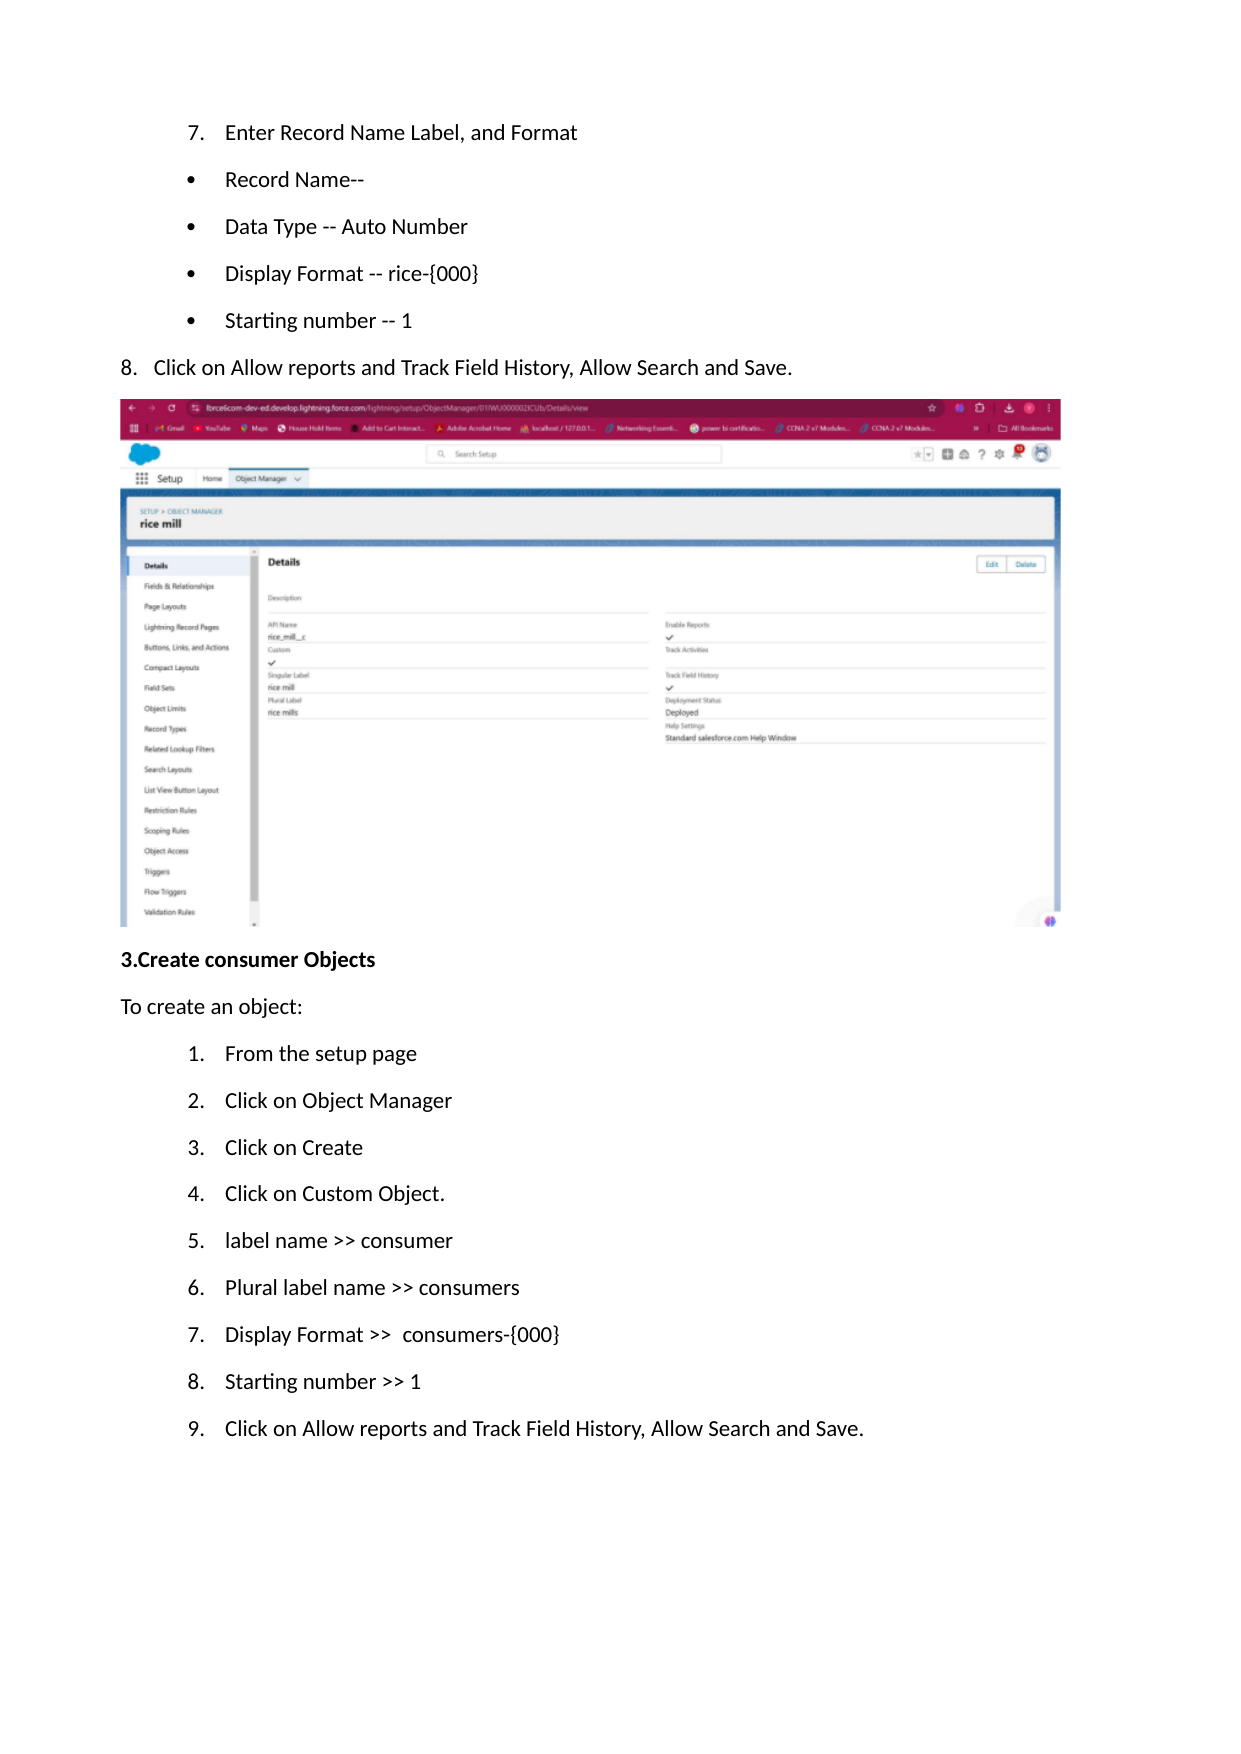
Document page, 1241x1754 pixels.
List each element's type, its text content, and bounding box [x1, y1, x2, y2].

list Plural label name >> consumers [187, 1273, 1124, 1301]
text To create an object: [120, 992, 1124, 1020]
list Click on Custom Object. [187, 1179, 1124, 1208]
list Click on Allow reports and Track Field History, Allow Search and Save. [187, 1414, 1124, 1442]
picture [120, 399, 1061, 927]
list Starting number >> 1 [187, 1367, 1124, 1395]
list label name >> consumer [187, 1226, 1124, 1254]
list Click on Object Manager [187, 1086, 1124, 1114]
list From the setup page [187, 1039, 1124, 1067]
list Display Format -- rice-{000} [187, 259, 1124, 287]
text 8. Click on Allow reports and Track Field History, Allow Search and Save. [120, 353, 1124, 381]
list Display Format >> consumers-{000} [187, 1320, 1124, 1348]
list Enter Record Name Label, and Format [187, 118, 1124, 146]
list Record Name-- [187, 165, 1124, 193]
list Click on Create [187, 1133, 1124, 1161]
list Starting number -- 1 [187, 306, 1124, 334]
text 3.Create consumer Objects [120, 945, 1124, 973]
list Data Type -- Auto Number [187, 212, 1124, 240]
